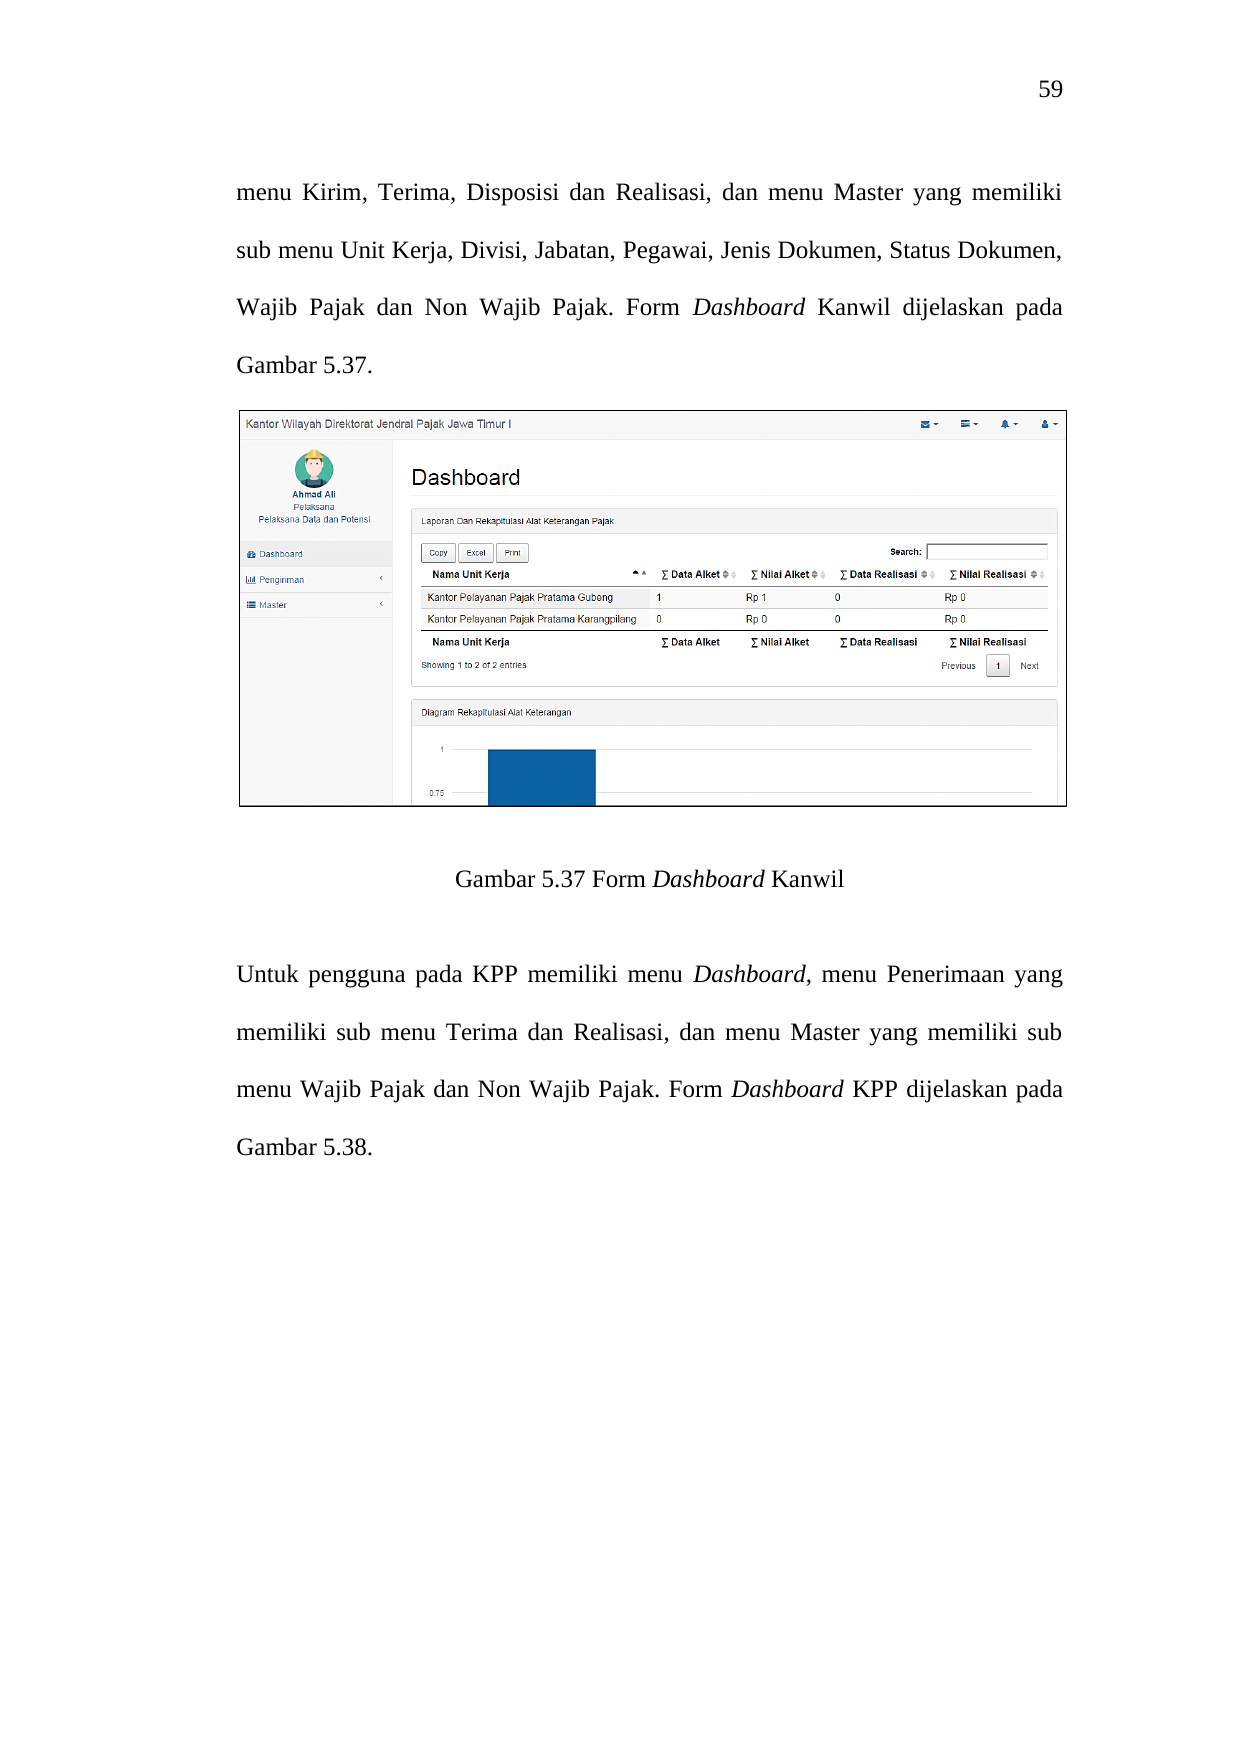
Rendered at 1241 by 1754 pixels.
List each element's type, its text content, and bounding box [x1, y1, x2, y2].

picture [240, 411, 1066, 806]
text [236, 177, 1063, 378]
text Untuk pengguna pada KPP memiliki menu Dashboard, menu Penerimaan yang memiliki sub menu Terima dan Realisasi, dan menu Master yang memiliki sub menu Wajib Pajak dan Non Wajib Pajak. Form Dashboard KPP dijelaskan pada Gambar 5.38. [236, 959, 1063, 1160]
text Gambar 5.37 Form Dashboard Kanwil [236, 864, 1063, 893]
